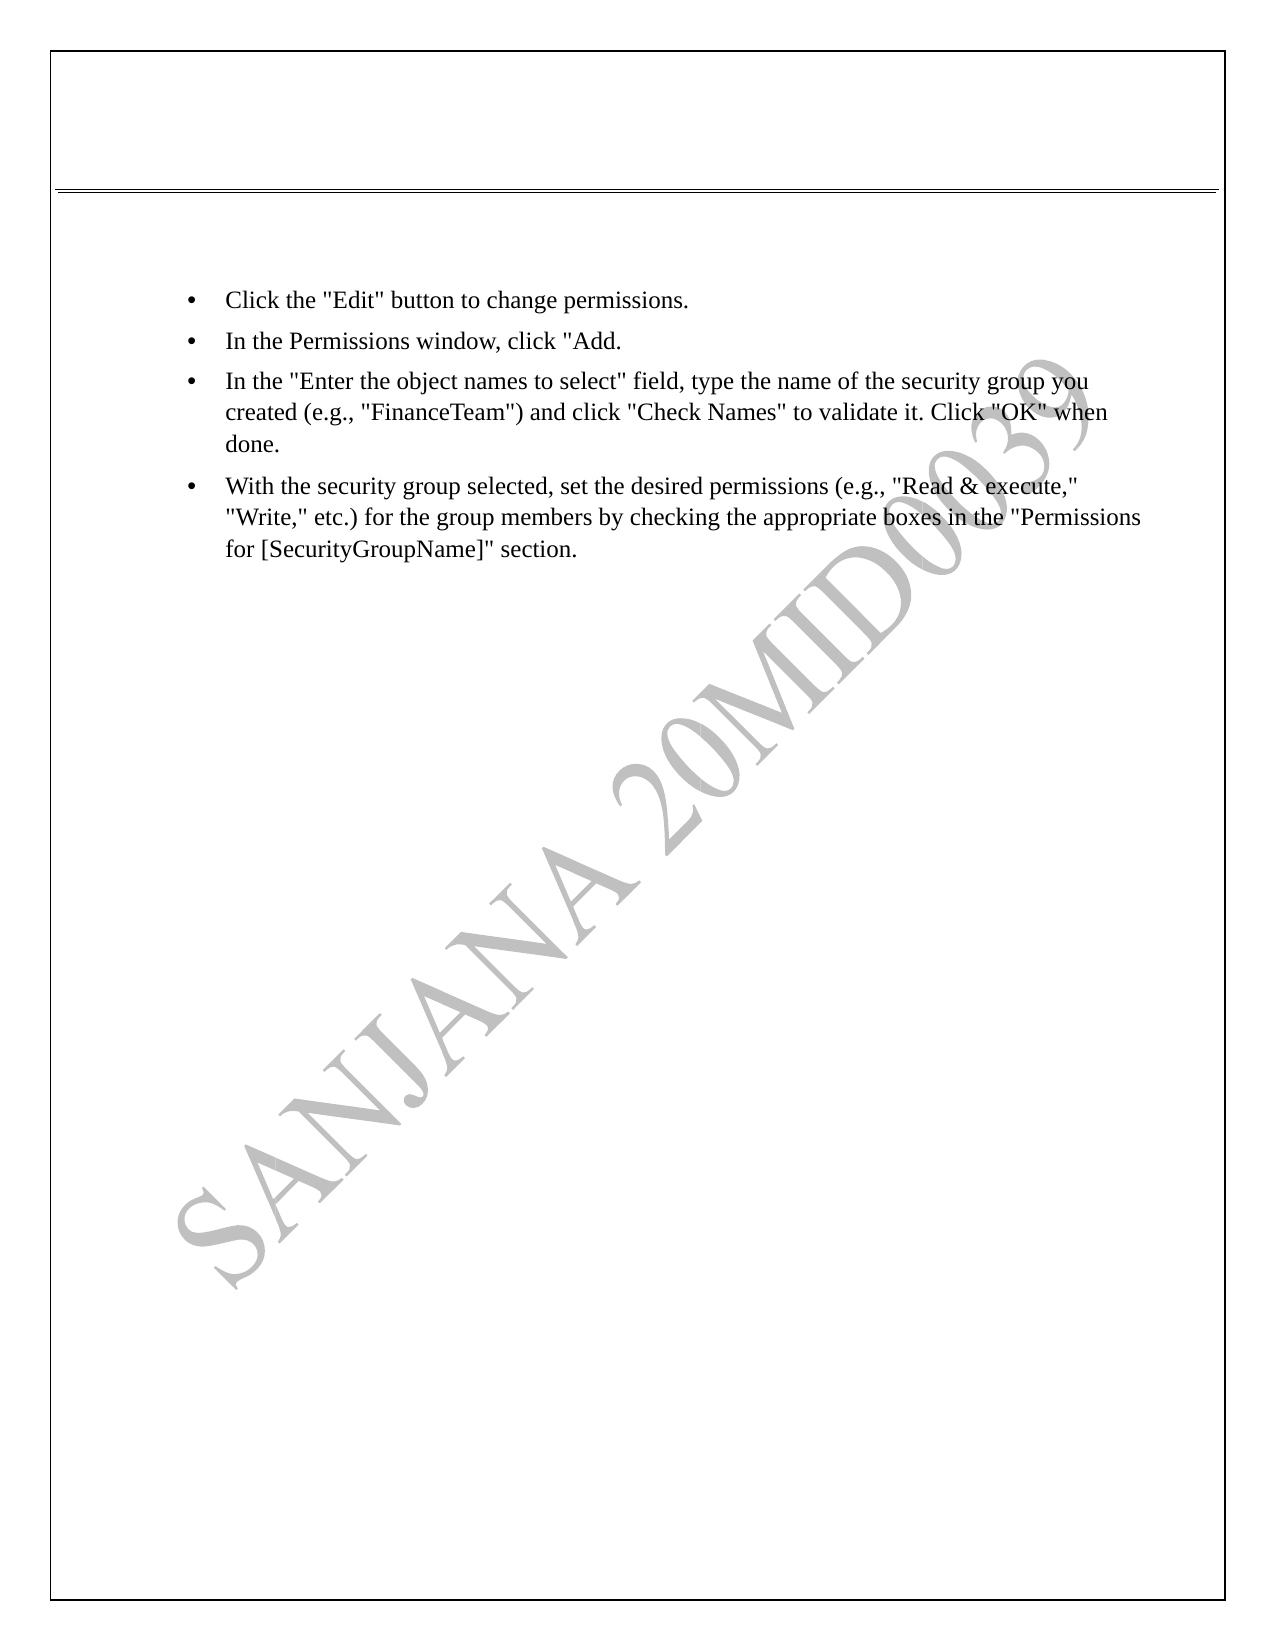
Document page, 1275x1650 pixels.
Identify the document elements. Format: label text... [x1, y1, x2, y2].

table_cell • [58, 467, 223, 571]
table_cell • [58, 362, 223, 467]
table_cell With the security group selected, set the desired permissions (e.g., "Read & execute," "Write," etc.) for the group members by checking the appropriate boxes in the "Permissions for [SecurityGroupName]" section. [223, 467, 1216, 571]
table_cell In the "Enter the object names to select" field, type the name of the security group you created (e.g., "FinanceTeam") and click "Check Names" to validate it. Click "OK" when done. [223, 362, 1216, 467]
table_cell • [58, 322, 223, 362]
table_cell In the Permissions window, click "Add. [223, 322, 1216, 362]
table_header • [58, 193, 223, 322]
table_header Click the "Edit" button to change permissions. [223, 193, 1216, 322]
